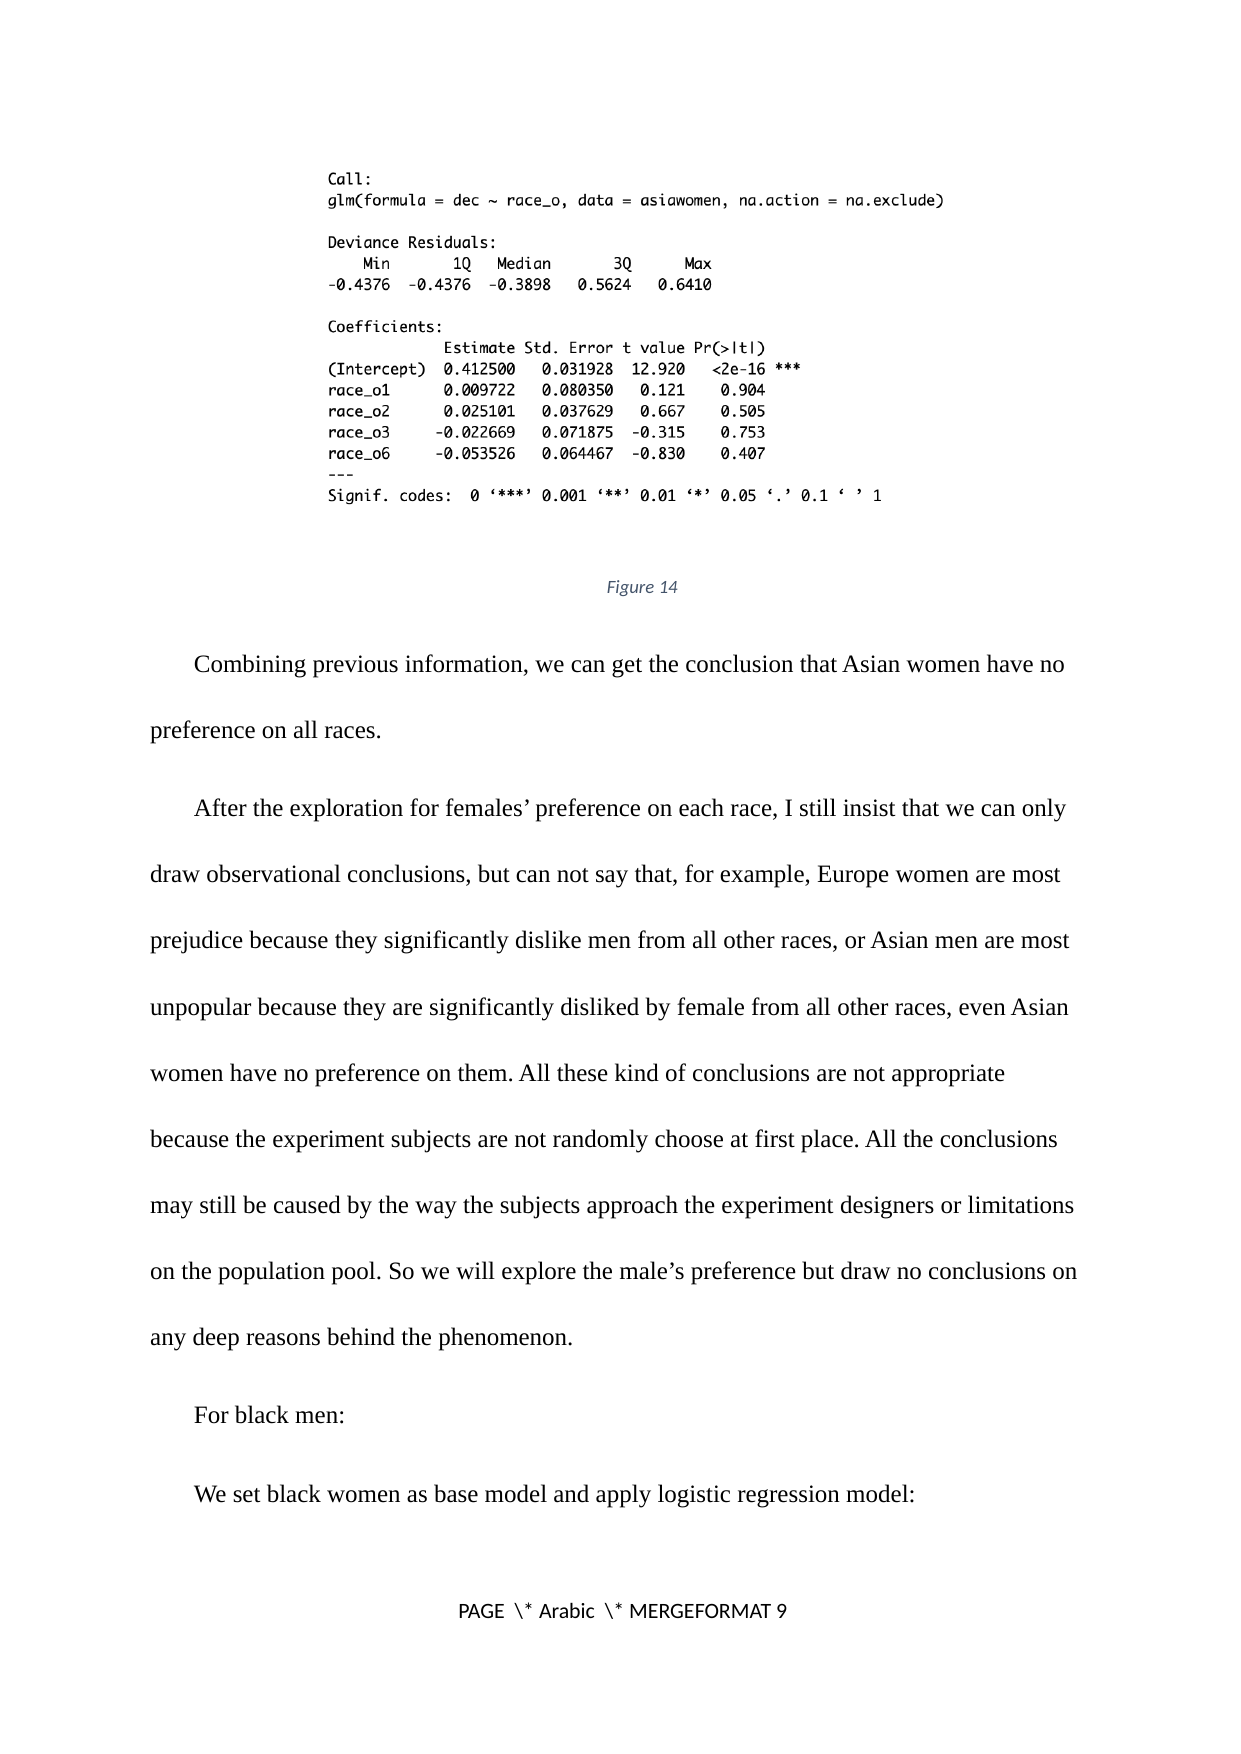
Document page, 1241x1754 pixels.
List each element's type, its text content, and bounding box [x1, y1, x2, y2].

text After the exploration for females’ preference on each race, I still insist that we can only draw observational conclusions, but can not say that, for example, Europe women are most prejudice because they significantly dislike men from all other races, or Asian men are most unpopular because they are significantly disliked by female from all other races, even Asian women have no preference on them. All these kind of conclusions are not appropriate because the experiment subjects are not randomly choose at first place. All the conclusions may still be caused by the way the subjects approach the experiment designers or limitations on the population pool. So we will explore the male’s preference but draw no conclusions on any deep reasons behind the phenomenon. [150, 791, 1090, 1353]
text For black men: [150, 1398, 1090, 1431]
picture [320, 163, 964, 518]
text We set black women as base model and apply logistic regression model: [150, 1477, 1090, 1510]
text Combining previous information, we can get the conclusion that Asian women have no preference on all races. [150, 647, 1090, 746]
text Figure 14 [150, 570, 1090, 603]
